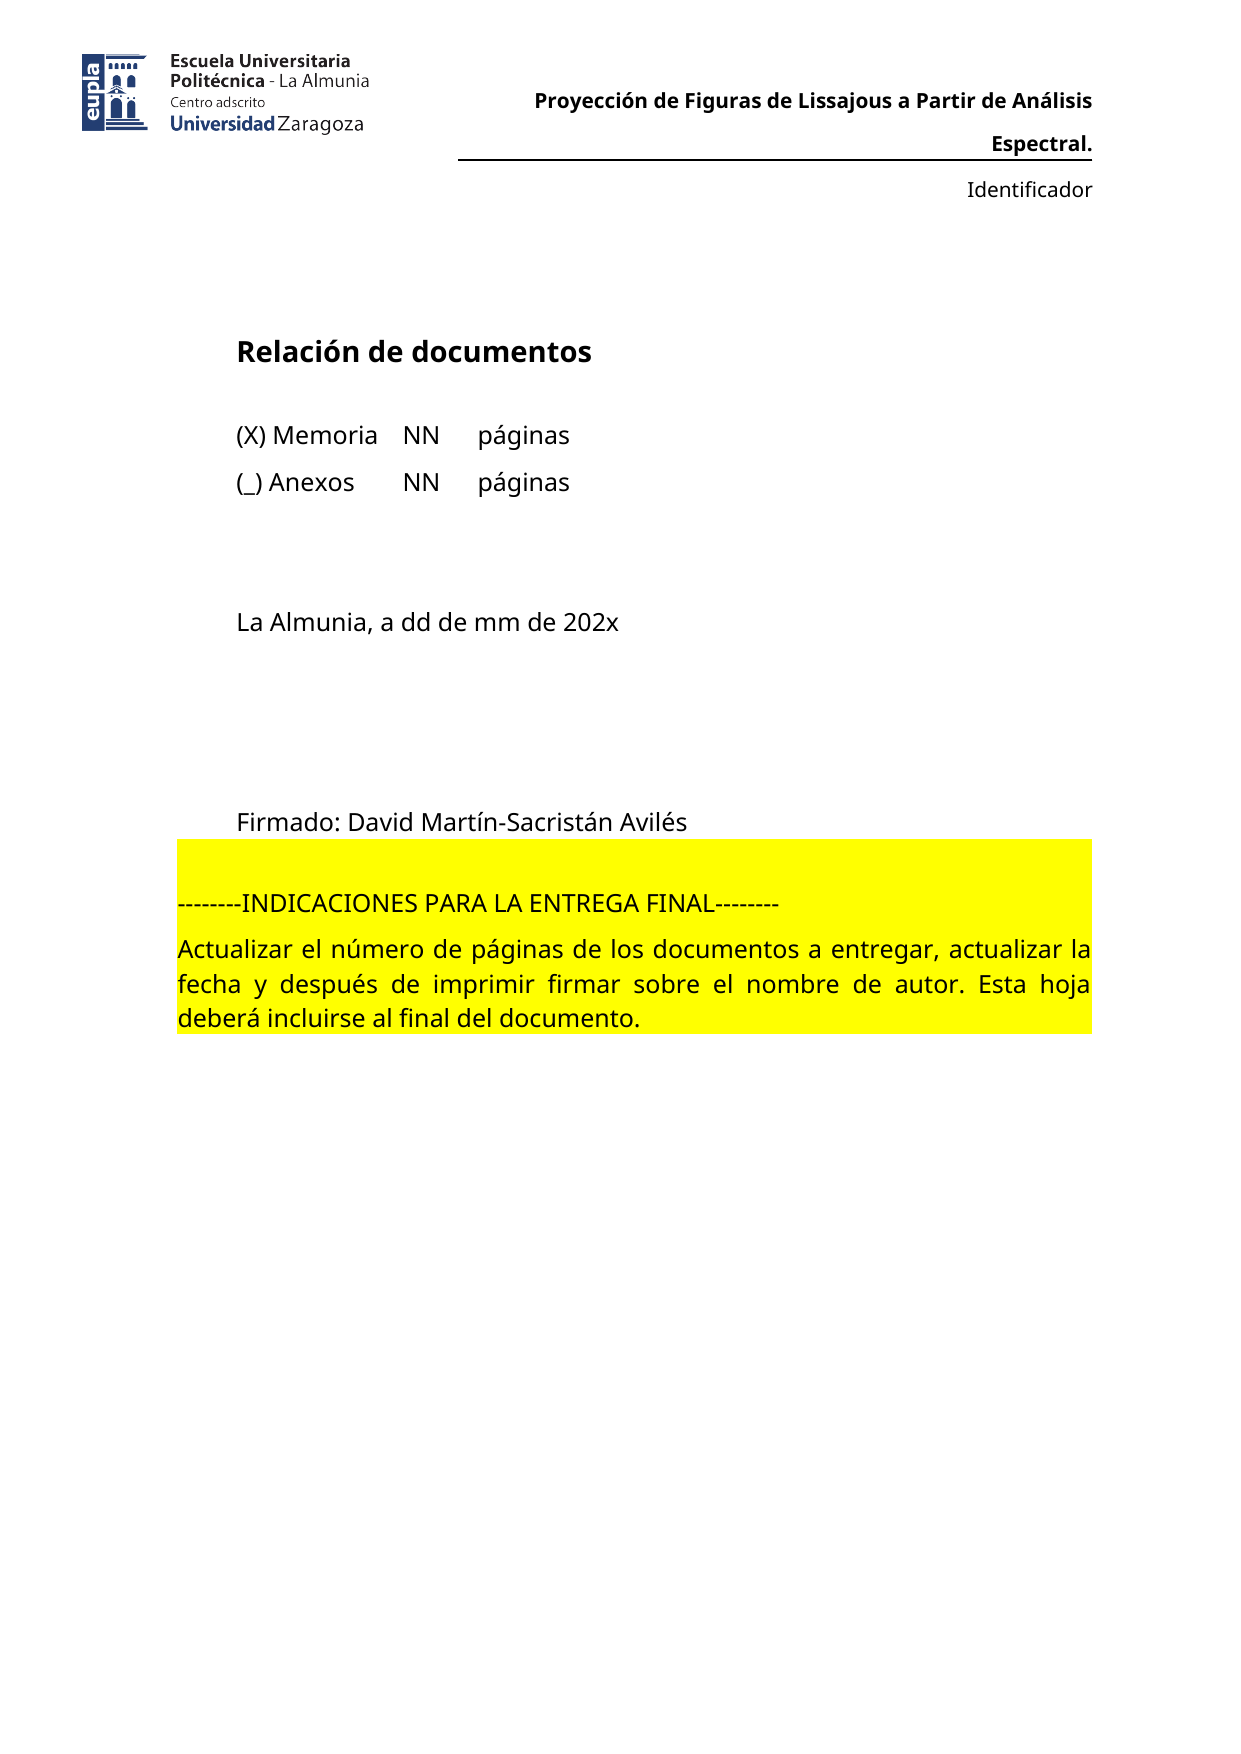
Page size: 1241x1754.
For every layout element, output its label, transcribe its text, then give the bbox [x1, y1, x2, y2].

text Firmado: David Martín-Sacristán Avilés [177, 805, 1092, 839]
text (_) Anexos NN páginas [177, 464, 1092, 499]
text (X) Memoria NN páginas [177, 418, 1092, 452]
picture [82, 54, 370, 135]
text Actualizar el número de páginas de los documentos a entregar, actualizar la fecha y después de imprimir firmar sobre el nombre de autor. Esta hoja deberá incluirse al final del documento. [177, 932, 1092, 1034]
text La Almunia, a dd de mm de 202x [177, 604, 1092, 638]
text Relación de documentos [177, 332, 1092, 371]
text --------INDICACIONES PARA LA ENTREGA FINAL-------- [177, 886, 1092, 920]
